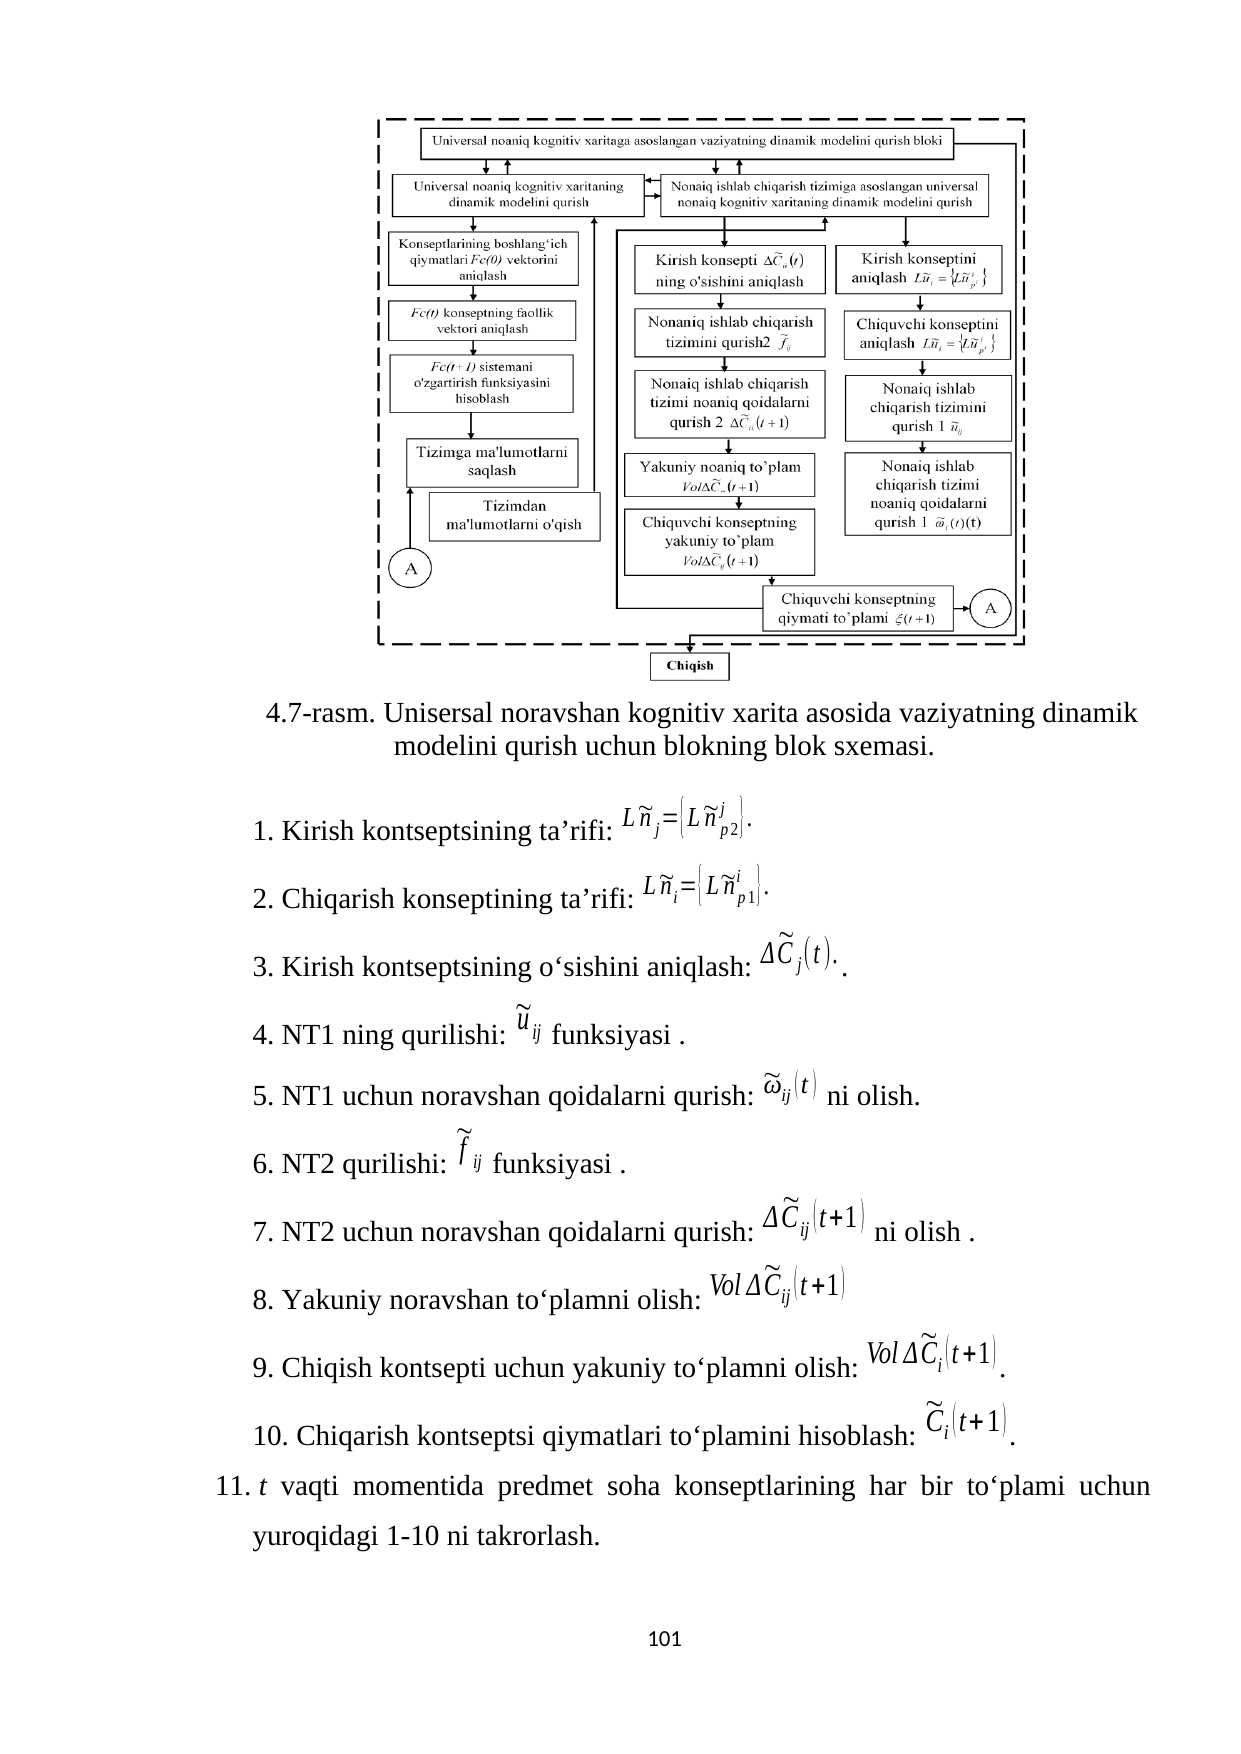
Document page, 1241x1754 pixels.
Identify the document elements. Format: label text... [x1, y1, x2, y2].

list 4.7-rasm. Unisersal noravshan kognitiv xarita asosida vaziyatning dinamik modelini qurish uchun blokning blok sxemasi. [177, 695, 1152, 762]
list Chiqish kontsepti uchun yakuniy to‘plamni olish: . [177, 1332, 1152, 1383]
list Kirish kontseptsining taʼrifi: [177, 796, 1152, 847]
list NT2 qurilishi: funksiyasi . [177, 1128, 1152, 1179]
list t vaqti momentida predmet soha konseptlarining har bir to‘plami uchun yuroqidagi 1-10 ni takrorlash. [215, 1468, 1152, 1552]
list Chiqarish kontseptsi qiymatlari to‘plamini hisoblash: . [177, 1400, 1152, 1451]
list NT1 uchun noravshan qoidalarni qurish: ni olish. [177, 1068, 1152, 1111]
list Chiqarish konseptining taʼrifi: [177, 863, 1152, 915]
list Kirish kontseptsining o‘sishini aniqlash: . [177, 932, 1152, 983]
picture [377, 118, 1026, 681]
list Yakuniy noravshan to‘plamni olish: [177, 1264, 1152, 1315]
list NT2 uchun noravshan qoidalarni qurish: ni olish . [177, 1196, 1152, 1247]
list NT1 ning qurilishi: funksiyasi . [177, 999, 1152, 1051]
